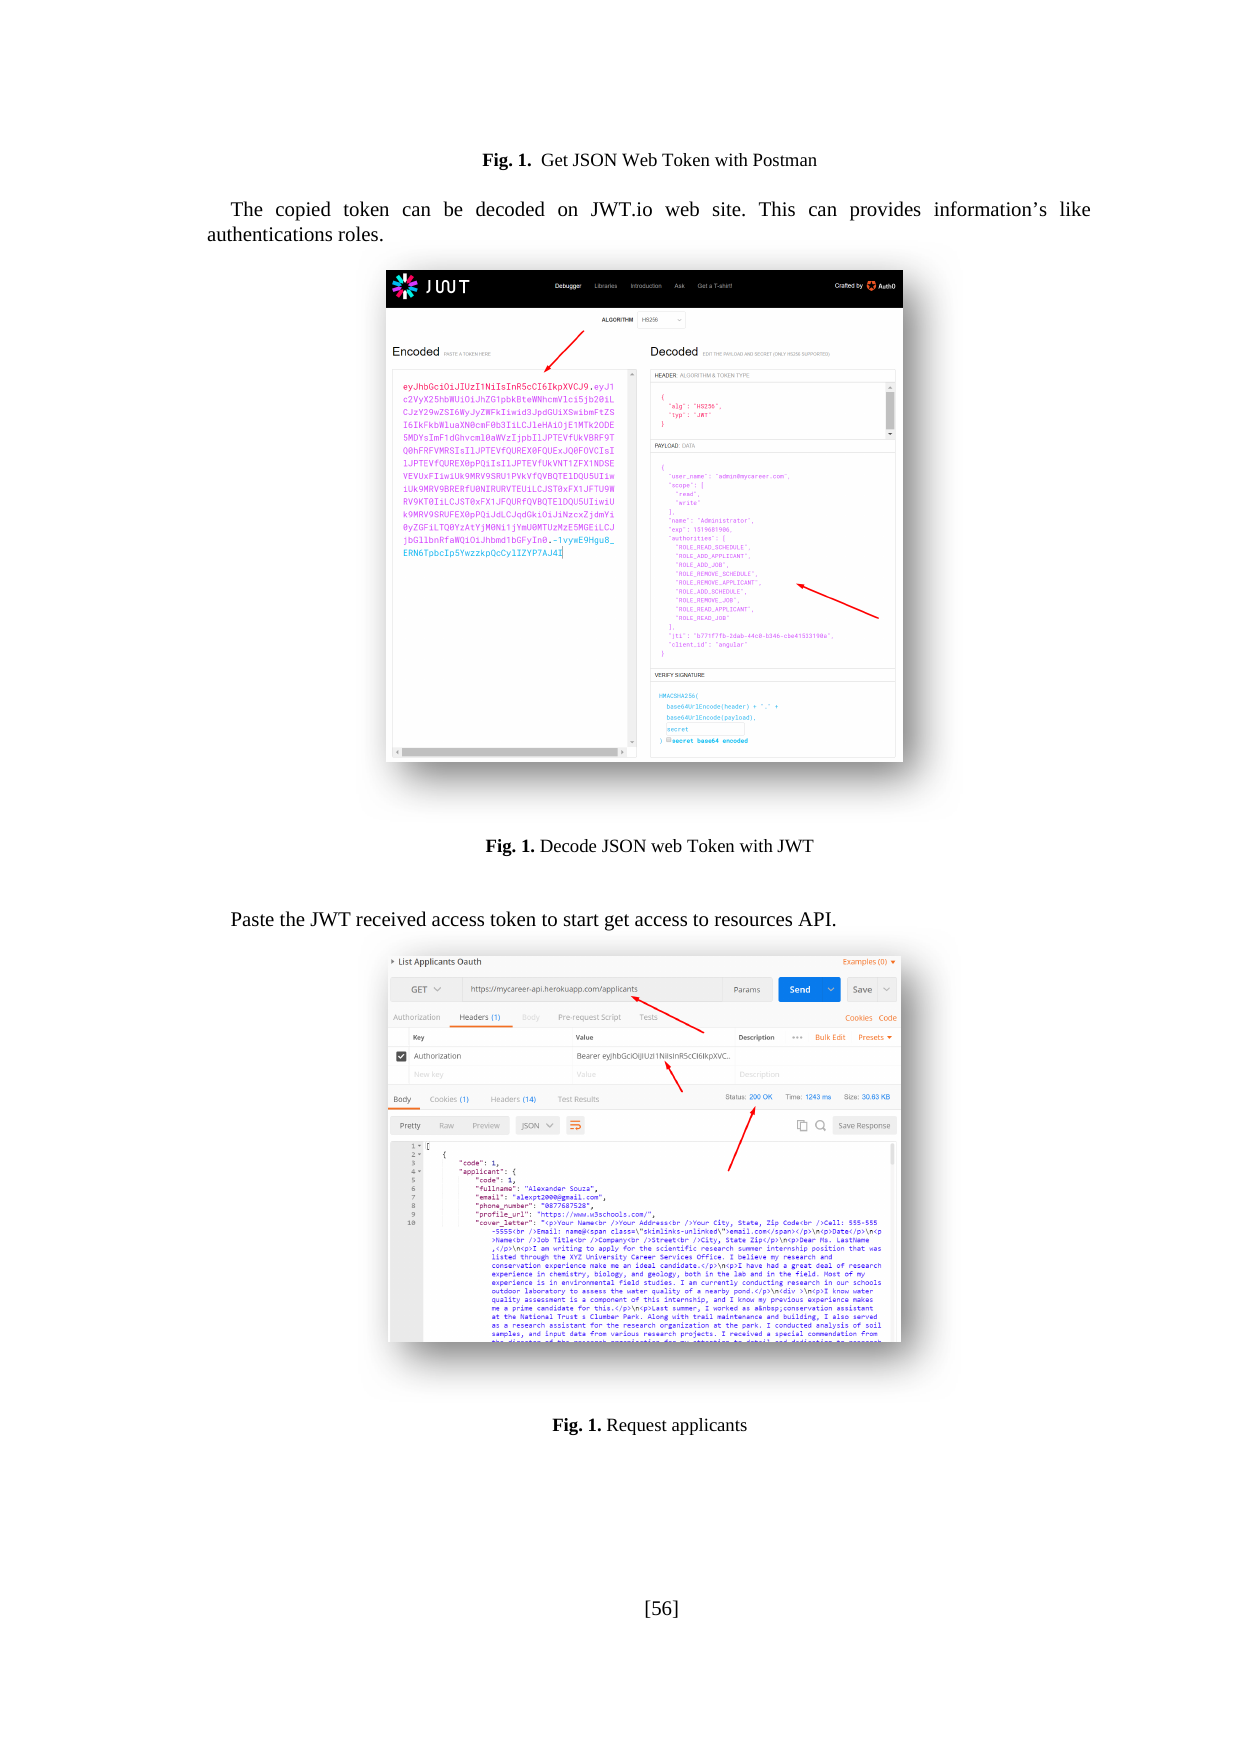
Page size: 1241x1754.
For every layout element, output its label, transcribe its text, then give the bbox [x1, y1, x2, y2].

picture [388, 956, 901, 1342]
text Fig. 58. Decode JSON web Token with JWT [207, 833, 1092, 856]
text Fig. 57. Get JSON Web Token with Postman [207, 148, 1092, 171]
picture [386, 270, 903, 762]
text Paste the JWT received access token to start get access to resources API. [207, 906, 1092, 931]
text The copied token can be decoded on JWT.io web site. This can provides information’s like authentications roles. [207, 196, 1092, 246]
text Fig. 59. Request applicants [207, 1413, 1092, 1436]
